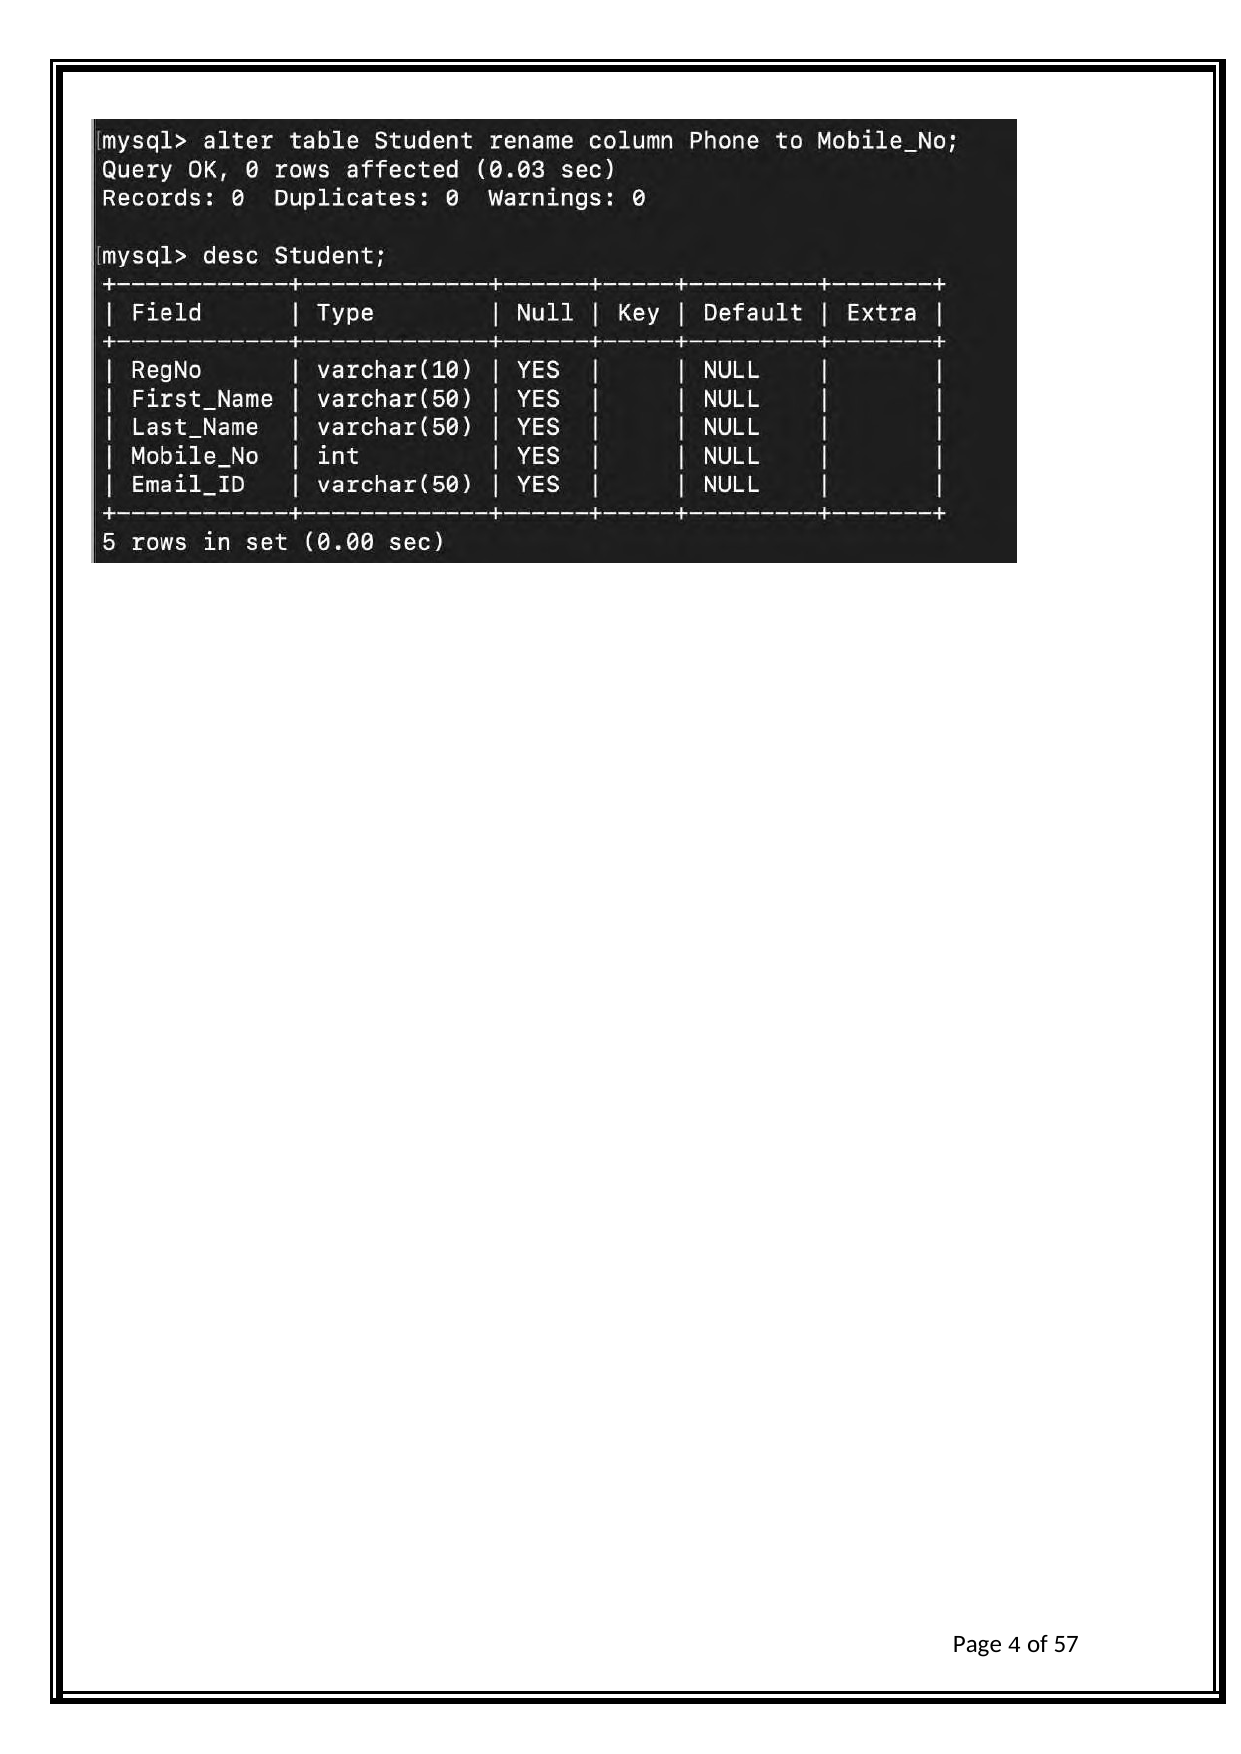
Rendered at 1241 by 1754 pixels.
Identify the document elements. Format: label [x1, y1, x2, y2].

picture [91, 119, 1017, 563]
